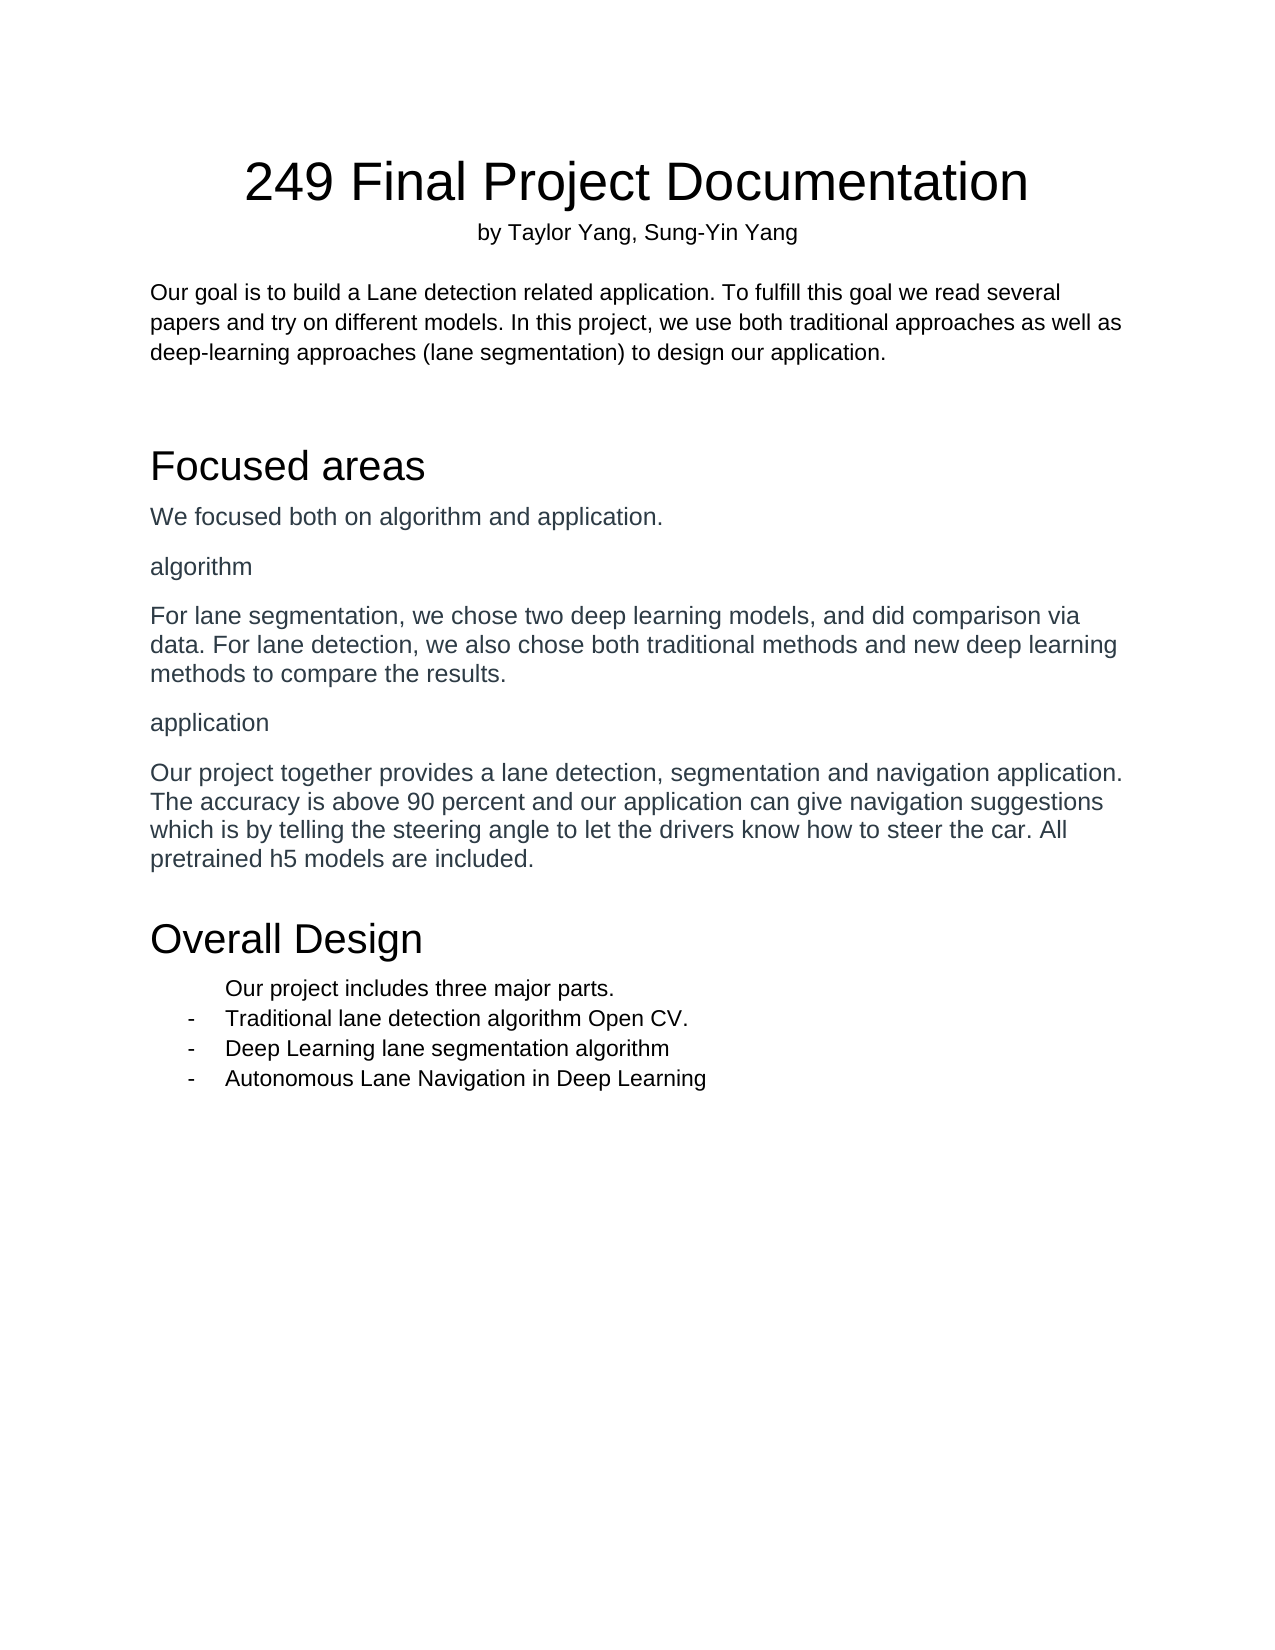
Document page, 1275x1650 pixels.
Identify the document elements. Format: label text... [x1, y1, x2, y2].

text Our project includes three major parts. [150, 975, 1125, 1001]
text application [150, 708, 1125, 737]
text For lane segmentation, we chose two deep learning models, and did comparison via data. For lane detection, we also chose both traditional methods and new deep learning methods to compare the results. [150, 601, 1125, 687]
list Traditional lane detection algorithm Open CV. [187, 1005, 1125, 1031]
text We focused both on algorithm and application. [150, 502, 1125, 531]
text Our project together provides a lane detection, segmentation and navigation application. The accuracy is above 90 percent and our application can give navigation suggestions which is by telling the steering angle to let the drivers know how to steer the car. All pretrained h5 models are included. [150, 758, 1125, 873]
subtitle Focused areas [150, 441, 1125, 489]
subtitle Overall Design [150, 914, 1125, 962]
text algorithm [150, 551, 1125, 580]
text Our goal is to build a Lane detection related application. To fulfill this goal we read several papers and try on different models. In this project, we use both traditional approaches as well as deep-learning approaches (lane segmentation) to design our application. [150, 279, 1125, 366]
list Autonomous Lane Navigation in Deep Learning [187, 1065, 1125, 1092]
text by Taylor Yang, Sung-Yin Yang [150, 218, 1125, 245]
list Deep Learning lane segmentation algorithm [187, 1035, 1125, 1062]
title 249 Final Project Documentation [150, 150, 1125, 212]
